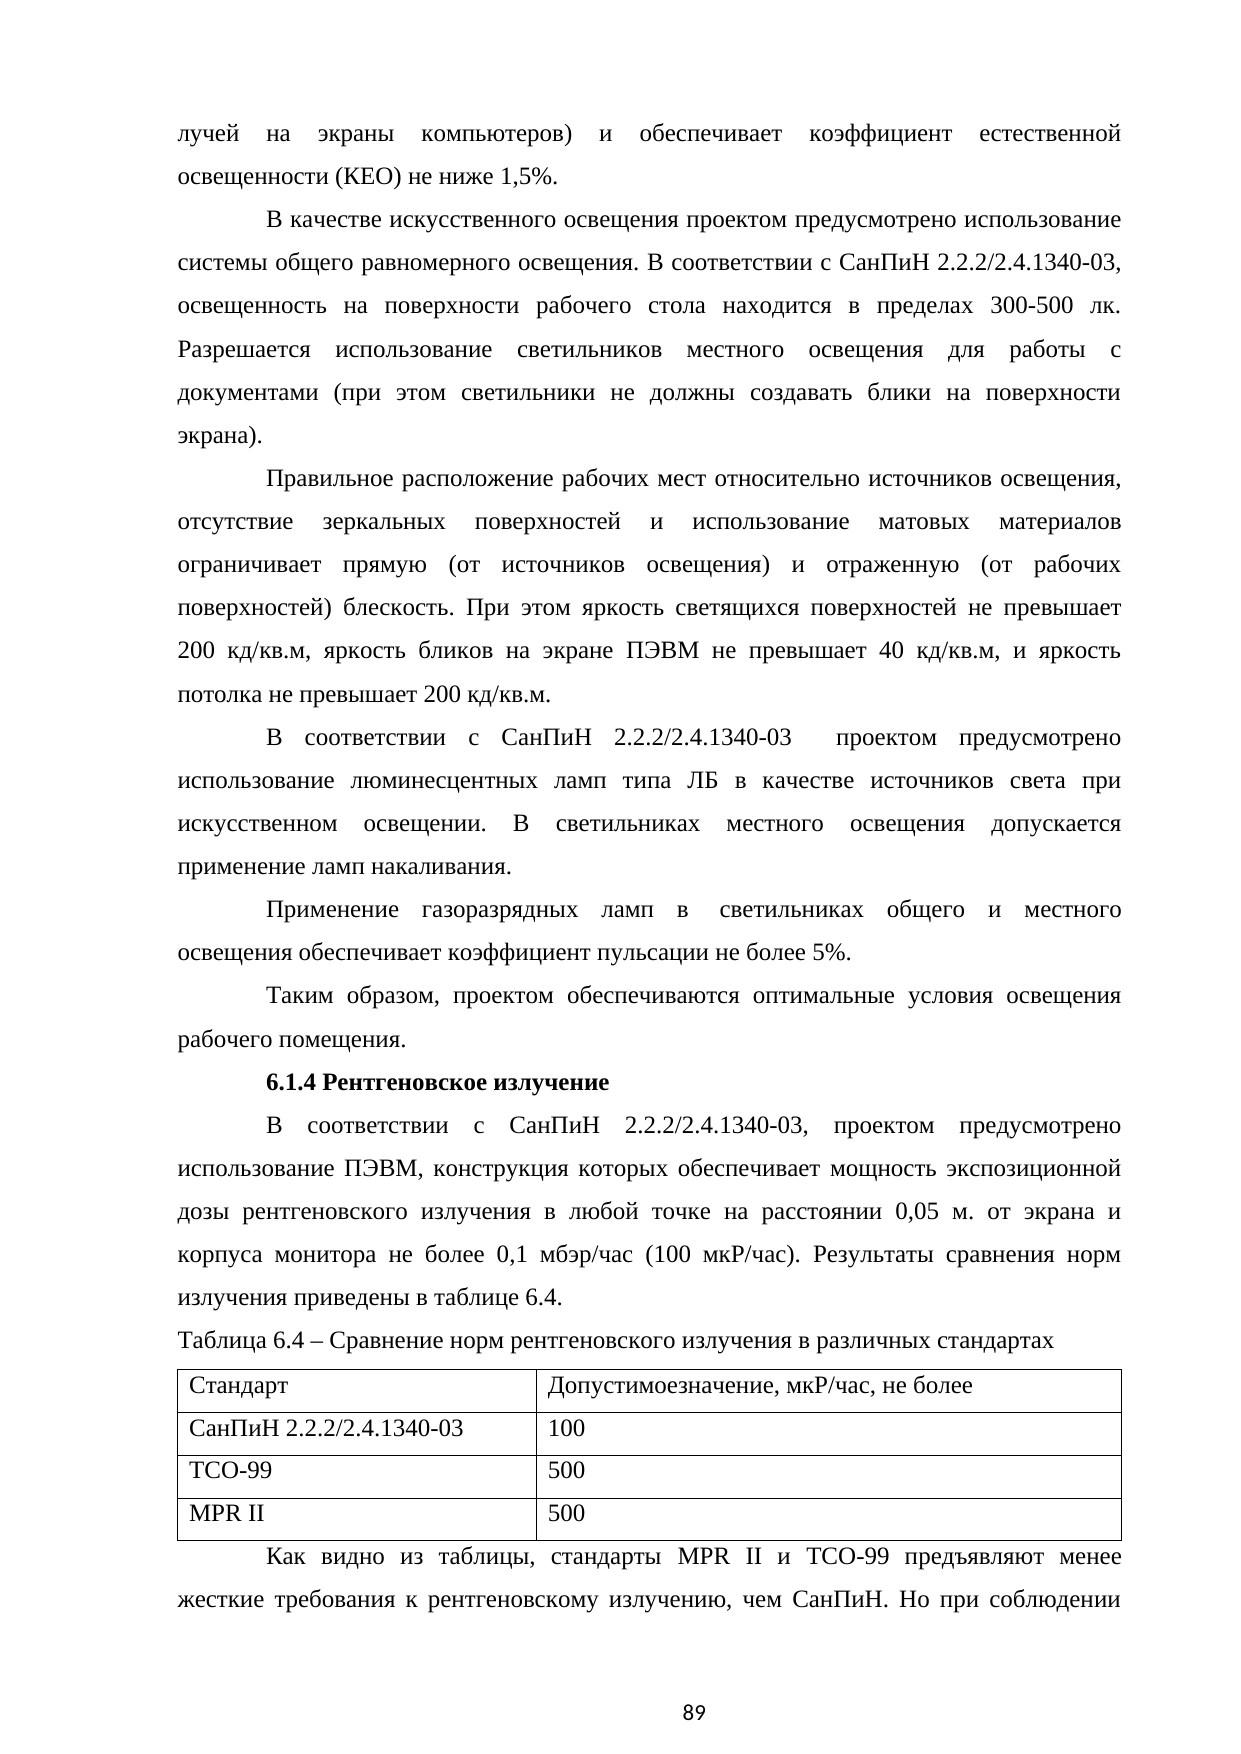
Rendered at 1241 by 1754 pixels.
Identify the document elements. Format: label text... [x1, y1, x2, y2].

table_cell СанПиН 2.2.2/2.4.1340-03 [178, 1413, 536, 1454]
list Рентгеновское излучение [266, 1067, 1122, 1096]
text В соответствии с СанПиН 2.2.2/2.4.1340-03, проектом предусмотрено использование ПЭВМ, конструкция которых обеспечивает мощность экспозиционной дозы рентгеновского излучения в любой точке на расстоянии . от экрана и корпуса монитора не более 0,1 мбэр/час (100 мкР/час). Результаты сравнения норм излучения приведены в таблице 6.4. [177, 1110, 1122, 1311]
table_cell MPR II [178, 1499, 536, 1540]
table_cell TCO-99 [178, 1456, 536, 1497]
text Применение газоразрядных ламп в светильниках общего и местного освещения обеспечивает коэффициент пульсации не более 5%. [177, 894, 1122, 966]
table_cell 500 [537, 1499, 1121, 1540]
text В соответствии с СанПиН 2.2.2/2.4.1340-03 проектом предусмотрено использование люминесцентных ламп типа ЛБ в качестве источников света при искусственном освещении. В светильниках местного освещения допускается применение ламп накаливания. [177, 722, 1122, 880]
table_header Допустимоезначение, мкР/час, не более [537, 1370, 1121, 1412]
text Таблица 6.4 ‒ Сравнение норм рентгеновского излучения в различных стандартах [177, 1326, 1122, 1354]
text Таким образом, проектом обеспечиваются оптимальные условия освещения рабочего помещения. [177, 981, 1122, 1052]
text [177, 118, 1122, 190]
table_header Стандарт [178, 1370, 536, 1412]
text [177, 1541, 1122, 1613]
text В качестве искусственного освещения проектом предусмотрено использование системы общего равномерного освещения. В соответствии с СанПиН 2.2.2/2.4.1340-03, освещенность на поверхности рабочего стола находится в пределах 300-500 лк. Разрешается использование светильников местного освещения для работы с документами (при этом светильники не должны создавать блики на поверхности экрана). [177, 204, 1122, 449]
text Правильное расположение рабочих мест относительно источников освещения, отсутствие зеркальных поверхностей и использование матовых материалов ограничивает прямую (от источников освещения) и отраженную (от рабочих поверхностей) блескость. При этом яркость светящихся поверхностей не превышает 200 кд/кв.м, яркость бликов на экране ПЭВМ не превышает 40 кд/кв.м, и яркость потолка не превышает 200 кд/кв.м. [177, 463, 1122, 707]
table_cell 500 [537, 1456, 1121, 1497]
table_cell 100 [537, 1413, 1121, 1454]
